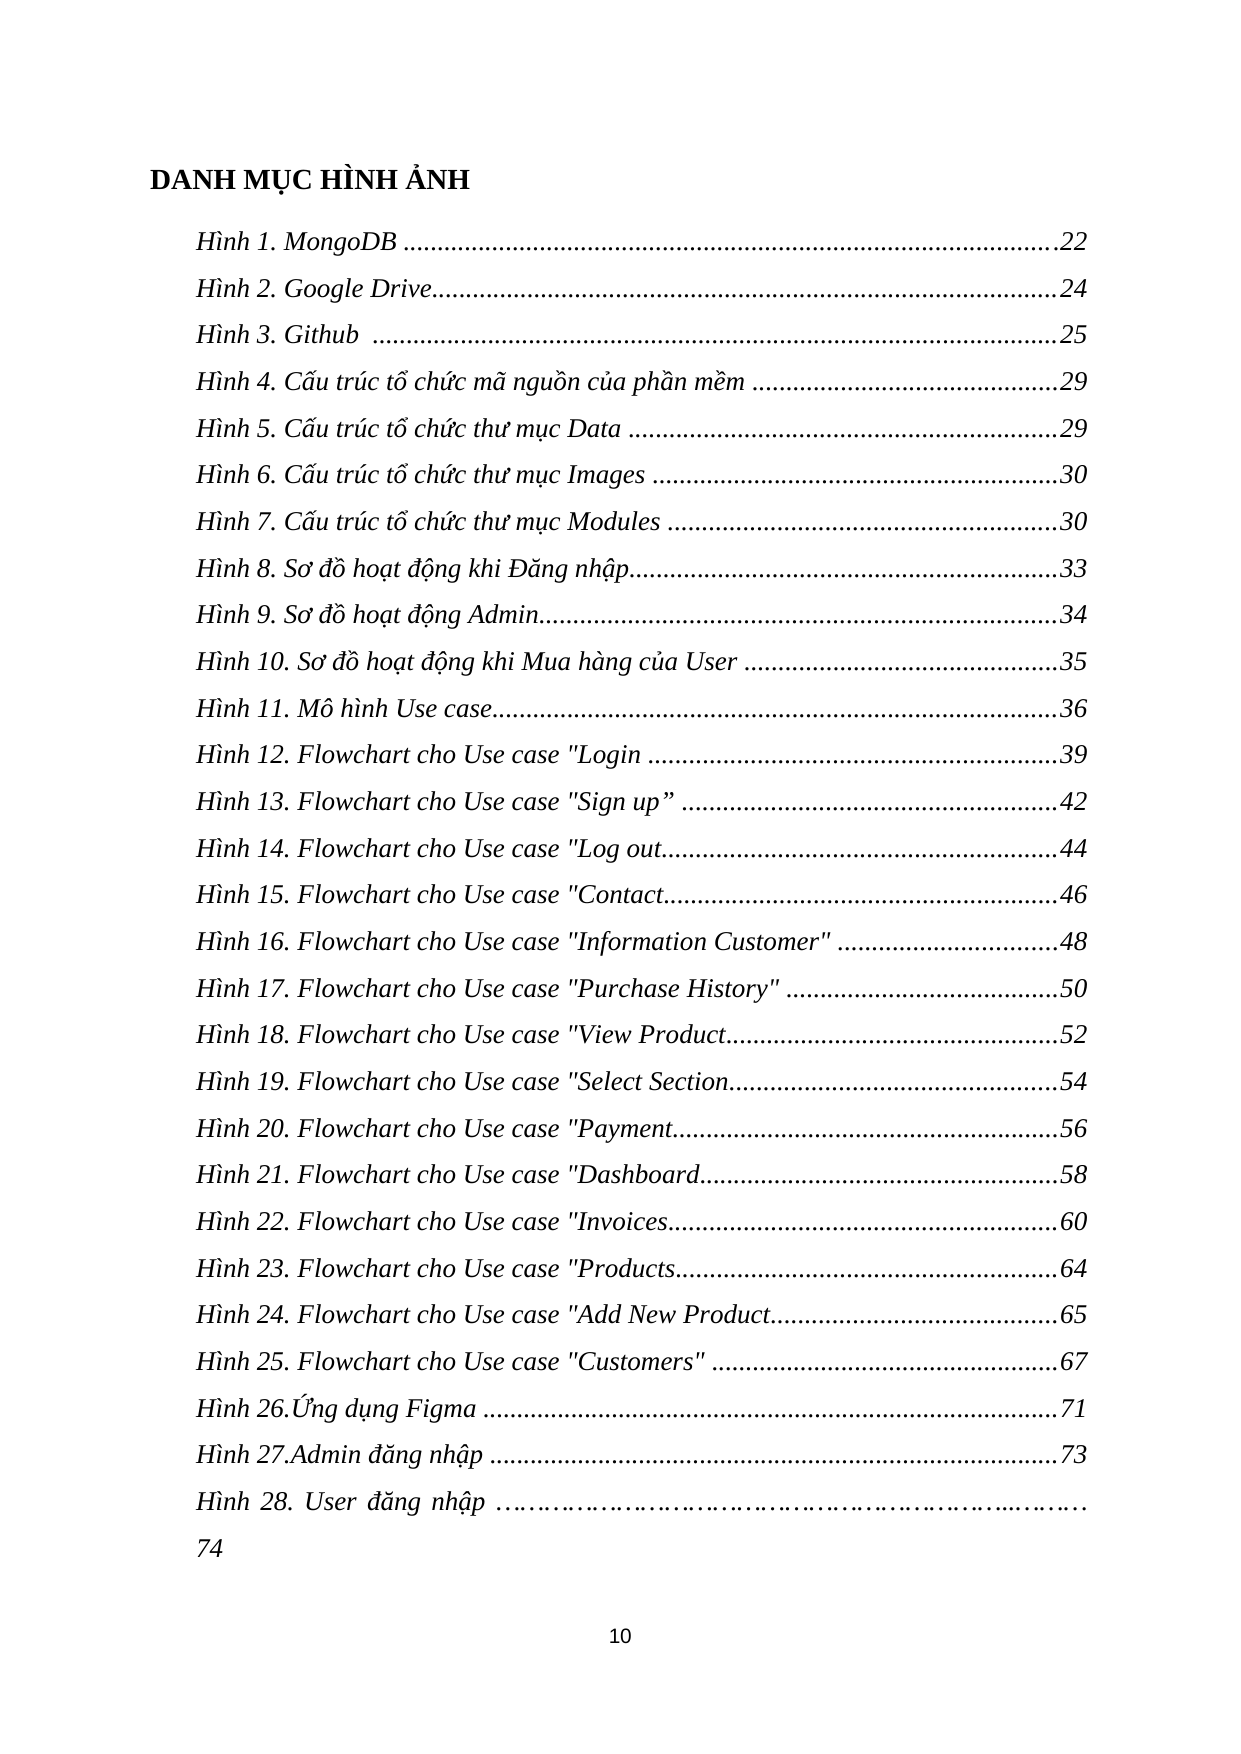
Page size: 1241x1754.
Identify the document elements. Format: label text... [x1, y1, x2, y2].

text Hình 11. Mô hình Use case 36 [196, 692, 1090, 723]
text Hình 18. Flowchart cho Use case "View Product 52 [196, 1019, 1090, 1050]
text Hình 7. Cấu trúc tổ chức thư mục Modules 30 [196, 505, 1090, 536]
text Hình 27.Admin đăng nhập 73 [196, 1439, 1090, 1470]
text Hình 21. Flowchart cho Use case "Dashboard 58 [196, 1159, 1090, 1190]
text Hình 14. Flowchart cho Use case "Log out 44 [196, 832, 1090, 863]
text Hình 6. Cấu trúc tổ chức thư mục Images 30 [196, 459, 1090, 490]
text Hình 20. Flowchart cho Use case "Payment 56 [196, 1112, 1090, 1143]
text Hình 10. Sơ đồ hoạt động khi Mua hàng của User 35 [196, 645, 1090, 676]
text Hình 13. Flowchart cho Use case "Sign up” 42 [196, 785, 1090, 816]
text Hình 28. User đăng nhập ………………………………………………………..………74 [196, 1485, 1090, 1563]
text Hình 26.Ứng dụng Figma 71 [196, 1392, 1090, 1423]
text Hình 12. Flowchart cho Use case "Login 39 [196, 739, 1090, 770]
text Hình 4. Cấu trúc tổ chức mã nguồn của phần mềm 29 [196, 365, 1090, 396]
text Hình 3. Github 25 [196, 319, 1090, 350]
text Hình 16. Flowchart cho Use case "Information Customer" 48 [196, 925, 1090, 956]
text Hình 22. Flowchart cho Use case "Invoices 60 [196, 1205, 1090, 1236]
text DANH MỤC HÌNH ẢNH [150, 162, 1090, 196]
text Hình 25. Flowchart cho Use case "Customers" 67 [196, 1345, 1090, 1376]
text Hình 5. Cấu trúc tổ chức thư mục Data 29 [196, 412, 1090, 443]
text Hình 24. Flowchart cho Use case "Add New Product 65 [196, 1299, 1090, 1330]
text Hình 23. Flowchart cho Use case "Products 64 [196, 1252, 1090, 1283]
text Hình 19. Flowchart cho Use case "Select Section 54 [196, 1065, 1090, 1096]
text Hình 9. Sơ đồ hoạt động Admin 34 [196, 599, 1090, 630]
text Hình 2. Google Drive 24 [196, 272, 1090, 303]
text Hình 1. MongoDB .22 [196, 225, 1090, 256]
text Hình 8. Sơ đồ hoạt động khi Đăng nhập 33 [196, 552, 1090, 583]
text Hình 15. Flowchart cho Use case "Contact 46 [196, 879, 1090, 910]
text Hình 17. Flowchart cho Use case "Purchase History" 50 [196, 972, 1090, 1003]
